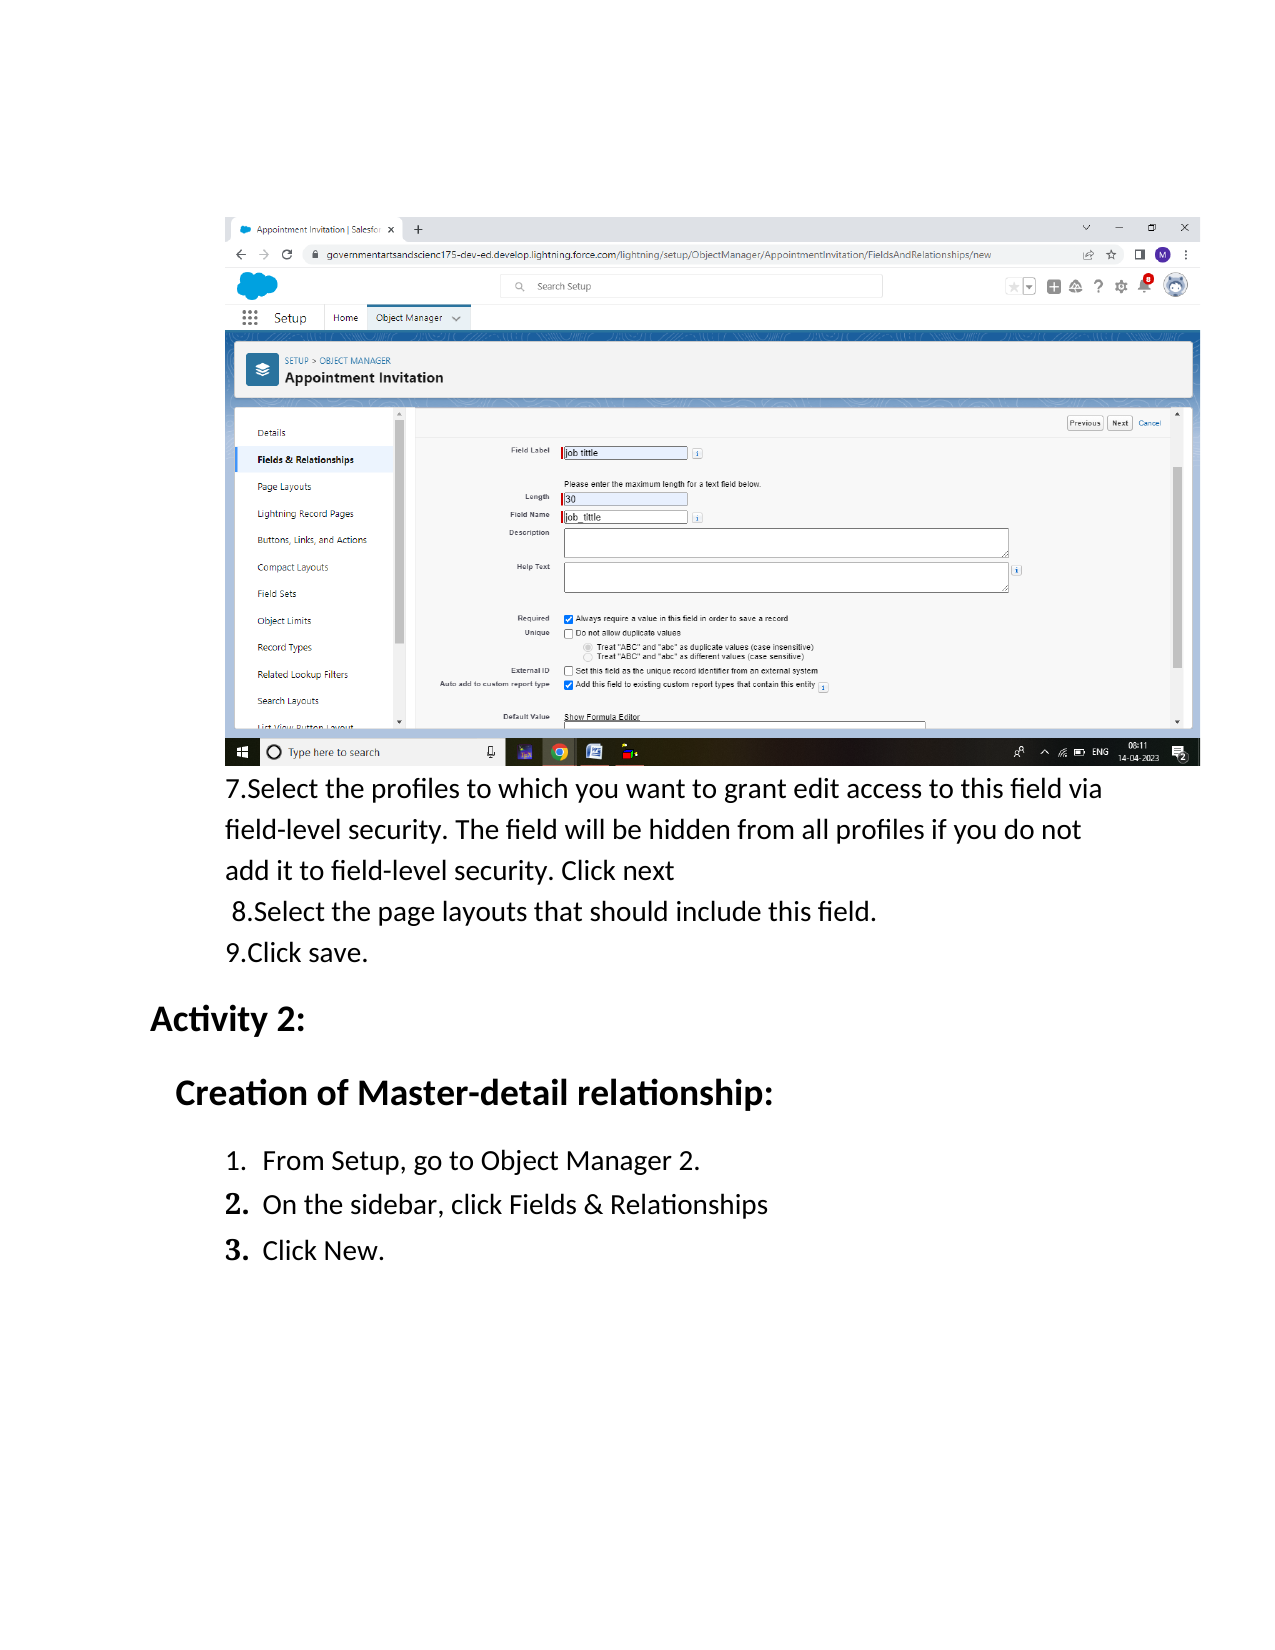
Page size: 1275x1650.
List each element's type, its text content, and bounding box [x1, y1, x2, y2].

text Activity 2: [150, 995, 1125, 1041]
text Creation of Master-detail relationship: [150, 1069, 1125, 1115]
list 7.Select the profiles to which you want to grant edit access to this field via field-level security. The field will be hidden from all profiles if you do not add it to field-level security. Click next [225, 770, 1125, 887]
list From Setup, go to Object Manager 2. [225, 1142, 1125, 1178]
picture [225, 217, 1200, 766]
list On the sidebar, click Fields & Relationships [225, 1183, 1125, 1223]
list 9.Click save. [225, 934, 1125, 969]
list 8.Select the page layouts that should include this field. [225, 893, 1125, 928]
list Click New. [225, 1229, 1125, 1269]
